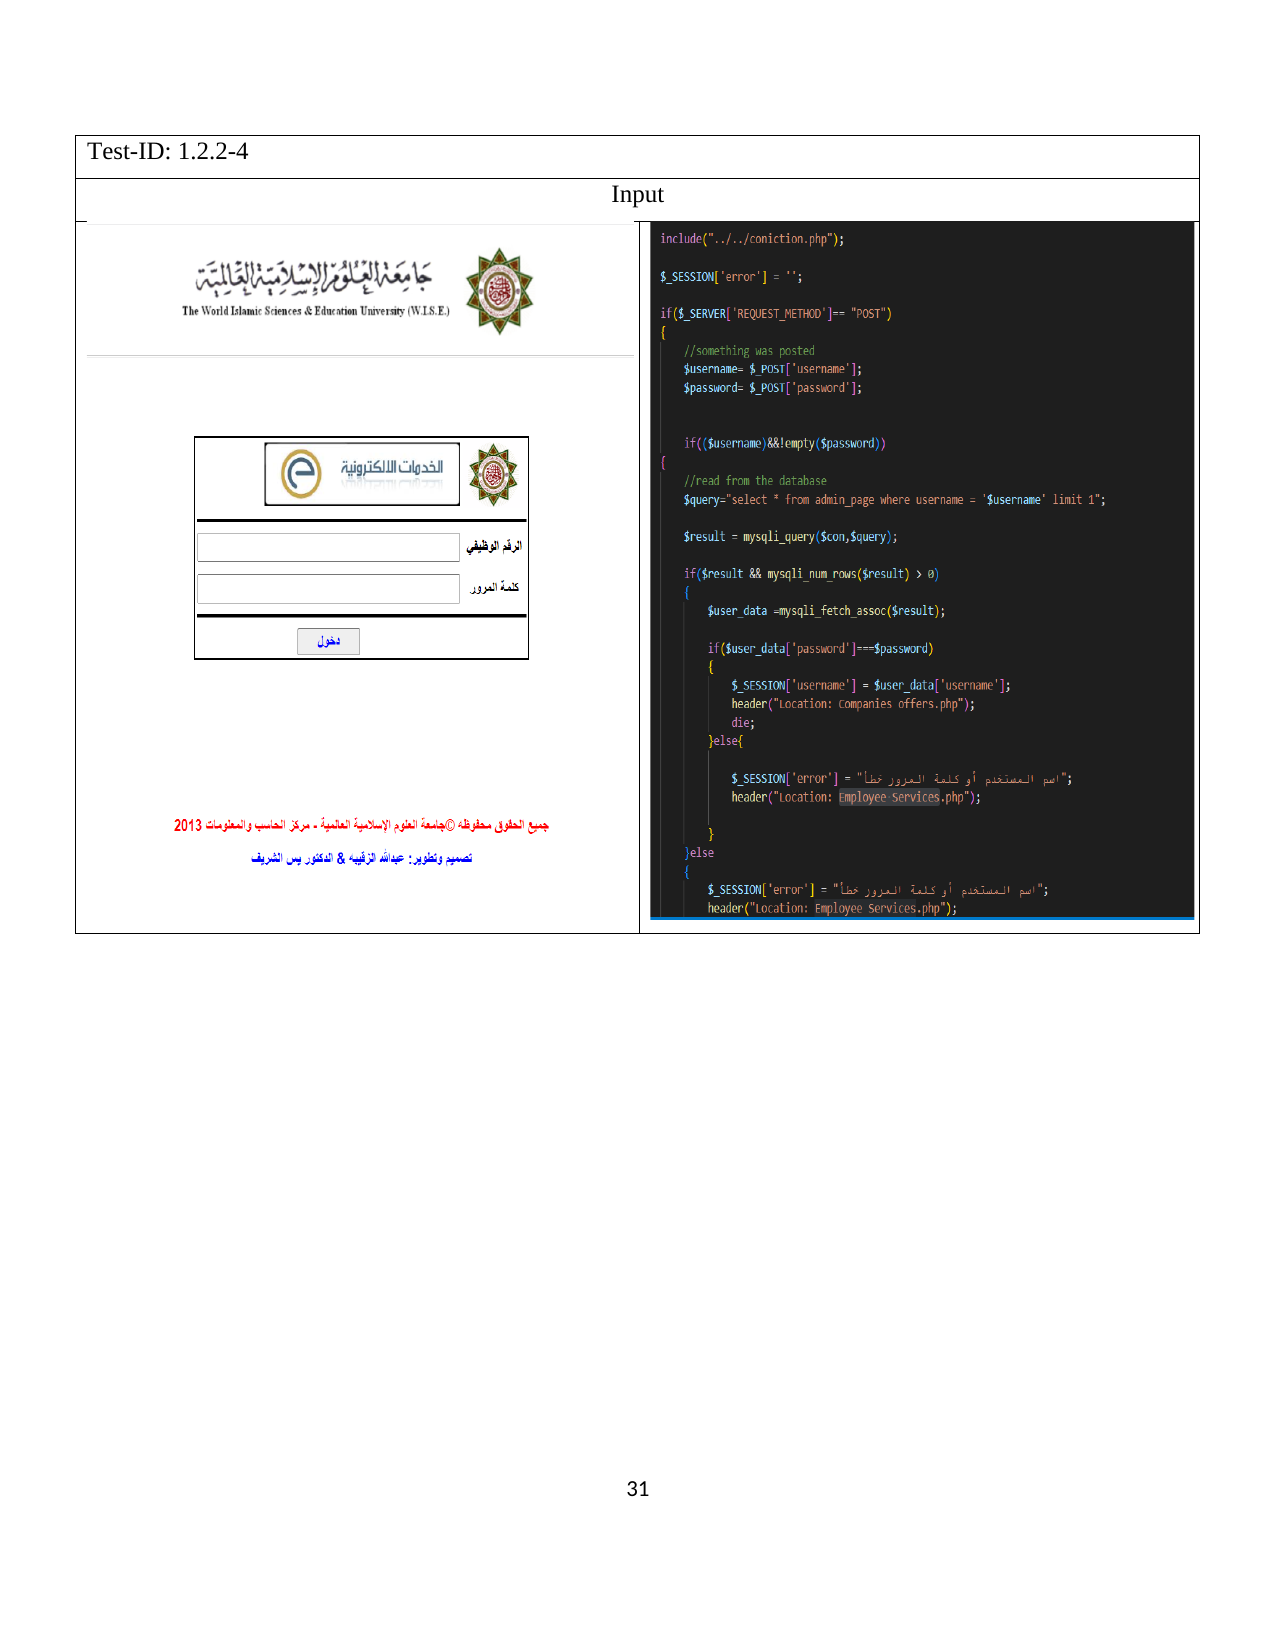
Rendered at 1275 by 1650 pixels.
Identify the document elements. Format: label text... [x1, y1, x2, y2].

picture [650, 221, 1195, 920]
table_cell [76, 222, 639, 933]
table_cell [640, 222, 1199, 933]
picture [86, 221, 634, 916]
table_header Test-ID: 1.2.2-4 [76, 136, 1199, 178]
table_cell Input [76, 179, 1199, 221]
